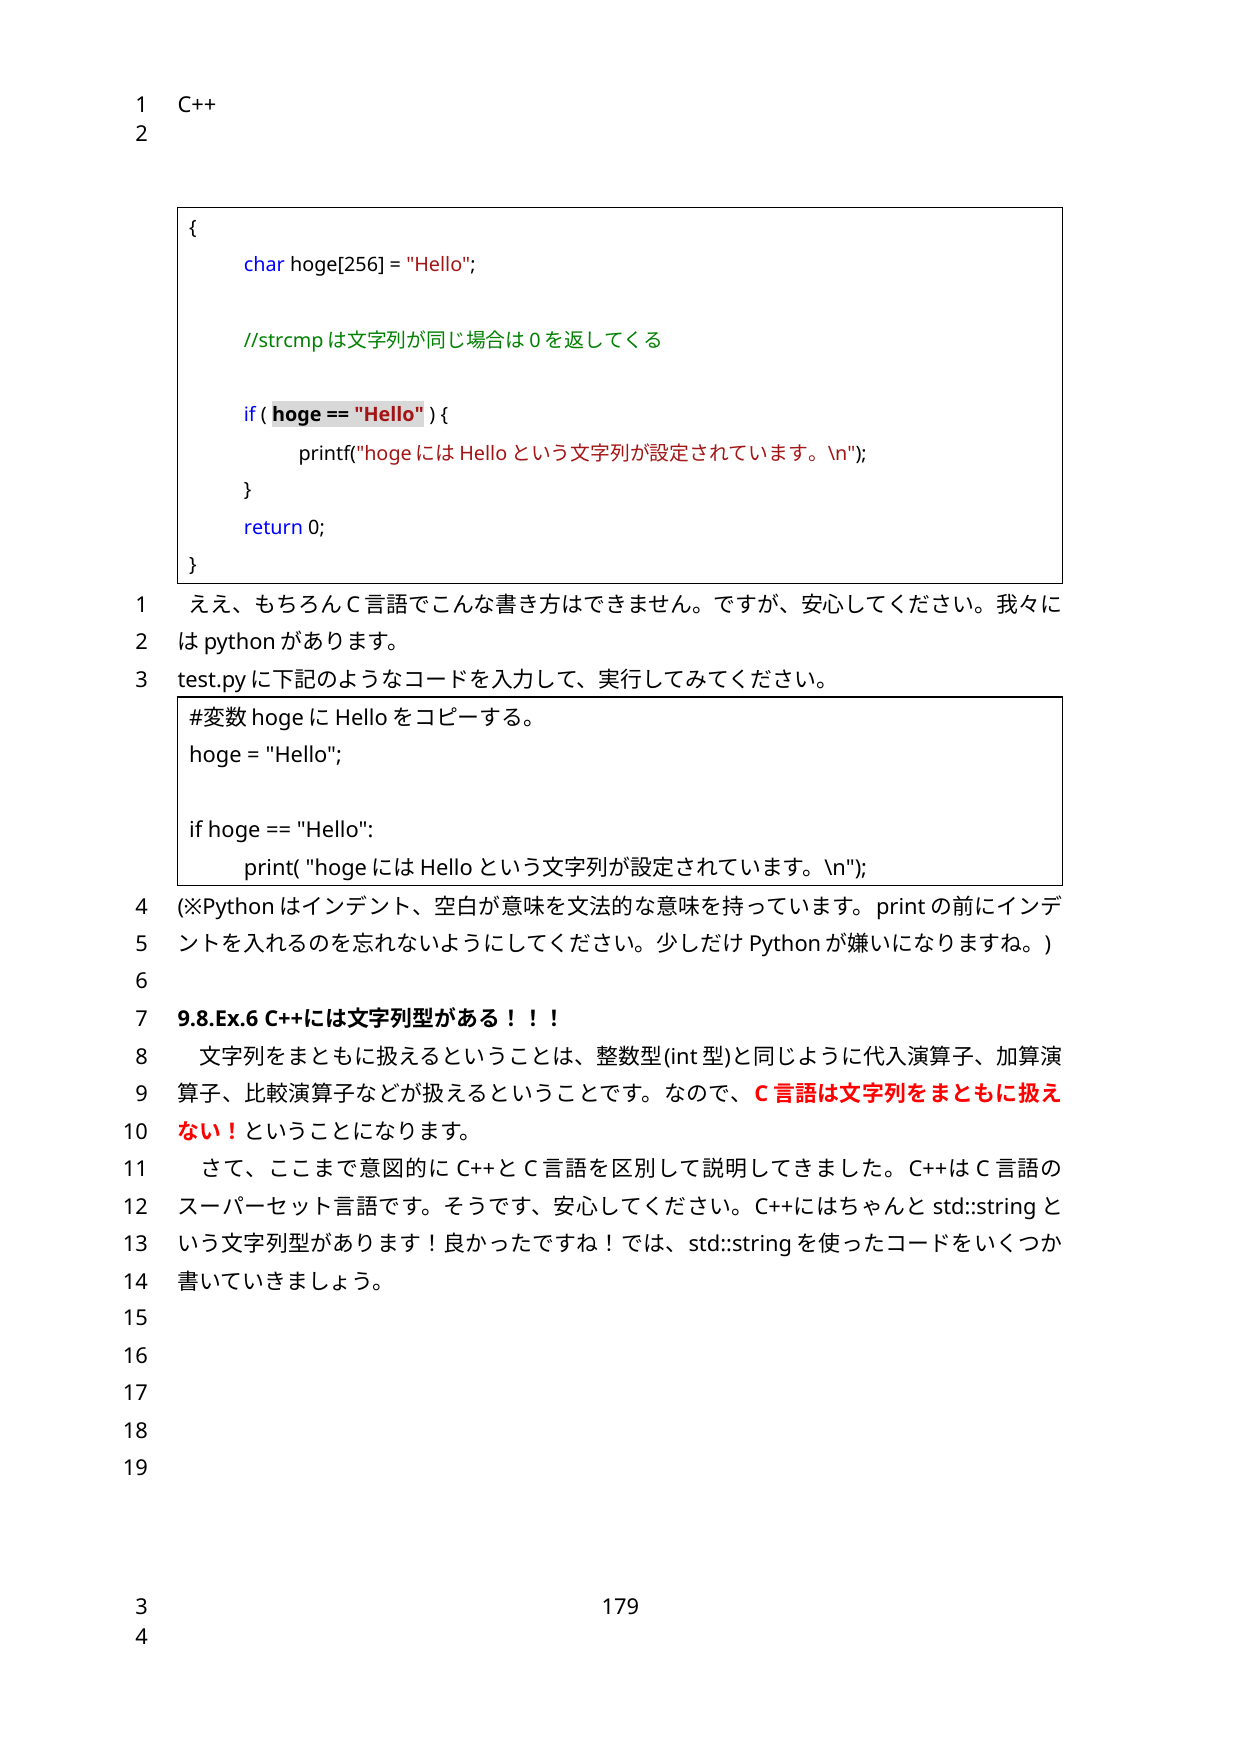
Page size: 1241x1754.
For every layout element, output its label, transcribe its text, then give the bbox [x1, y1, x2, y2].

text 文字列をまともに扱えるということは、整数型(int型)と同じように代入演算子、加算演算子、比較演算子などが扱えるということです。なので、C言語は文字列をまともに扱えない！ということになります。 [177, 1036, 1063, 1148]
text test.pyに下記のようなコードを入力して、実行してみてください。 [177, 659, 1063, 696]
table_header #変数hogeにHelloをコピーする。 hoge = "Hello"; if hoge == "Hello": print( "hogeにはHelloという文字列が設定されています。\n"); [178, 698, 1062, 885]
text (※Pythonはインデント、空白が意味を文法的な意味を持っています。printの前にインデントを入れるのを忘れないようにしてください。少しだけPythonが嫌いになりますね。) [177, 886, 1063, 961]
text さて、ここまで意図的にC++とC言語を区別して説明してきました。C++はC言語のスーパーセット言語です。そうです、安心してください。C++にはちゃんとstd::stringという文字列型があります！良かったですね！では、std::stringを使ったコードをいくつか書いていきましょう。 [177, 1148, 1063, 1298]
text ええ、もちろんC言語でこんな書き方はできません。ですが、安心してください。我々にはpythonがあります。 [177, 584, 1063, 659]
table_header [178, 208, 1062, 583]
subtitle 9.8.Ex.6 C++には文字列型がある！！！ [177, 998, 1063, 1036]
